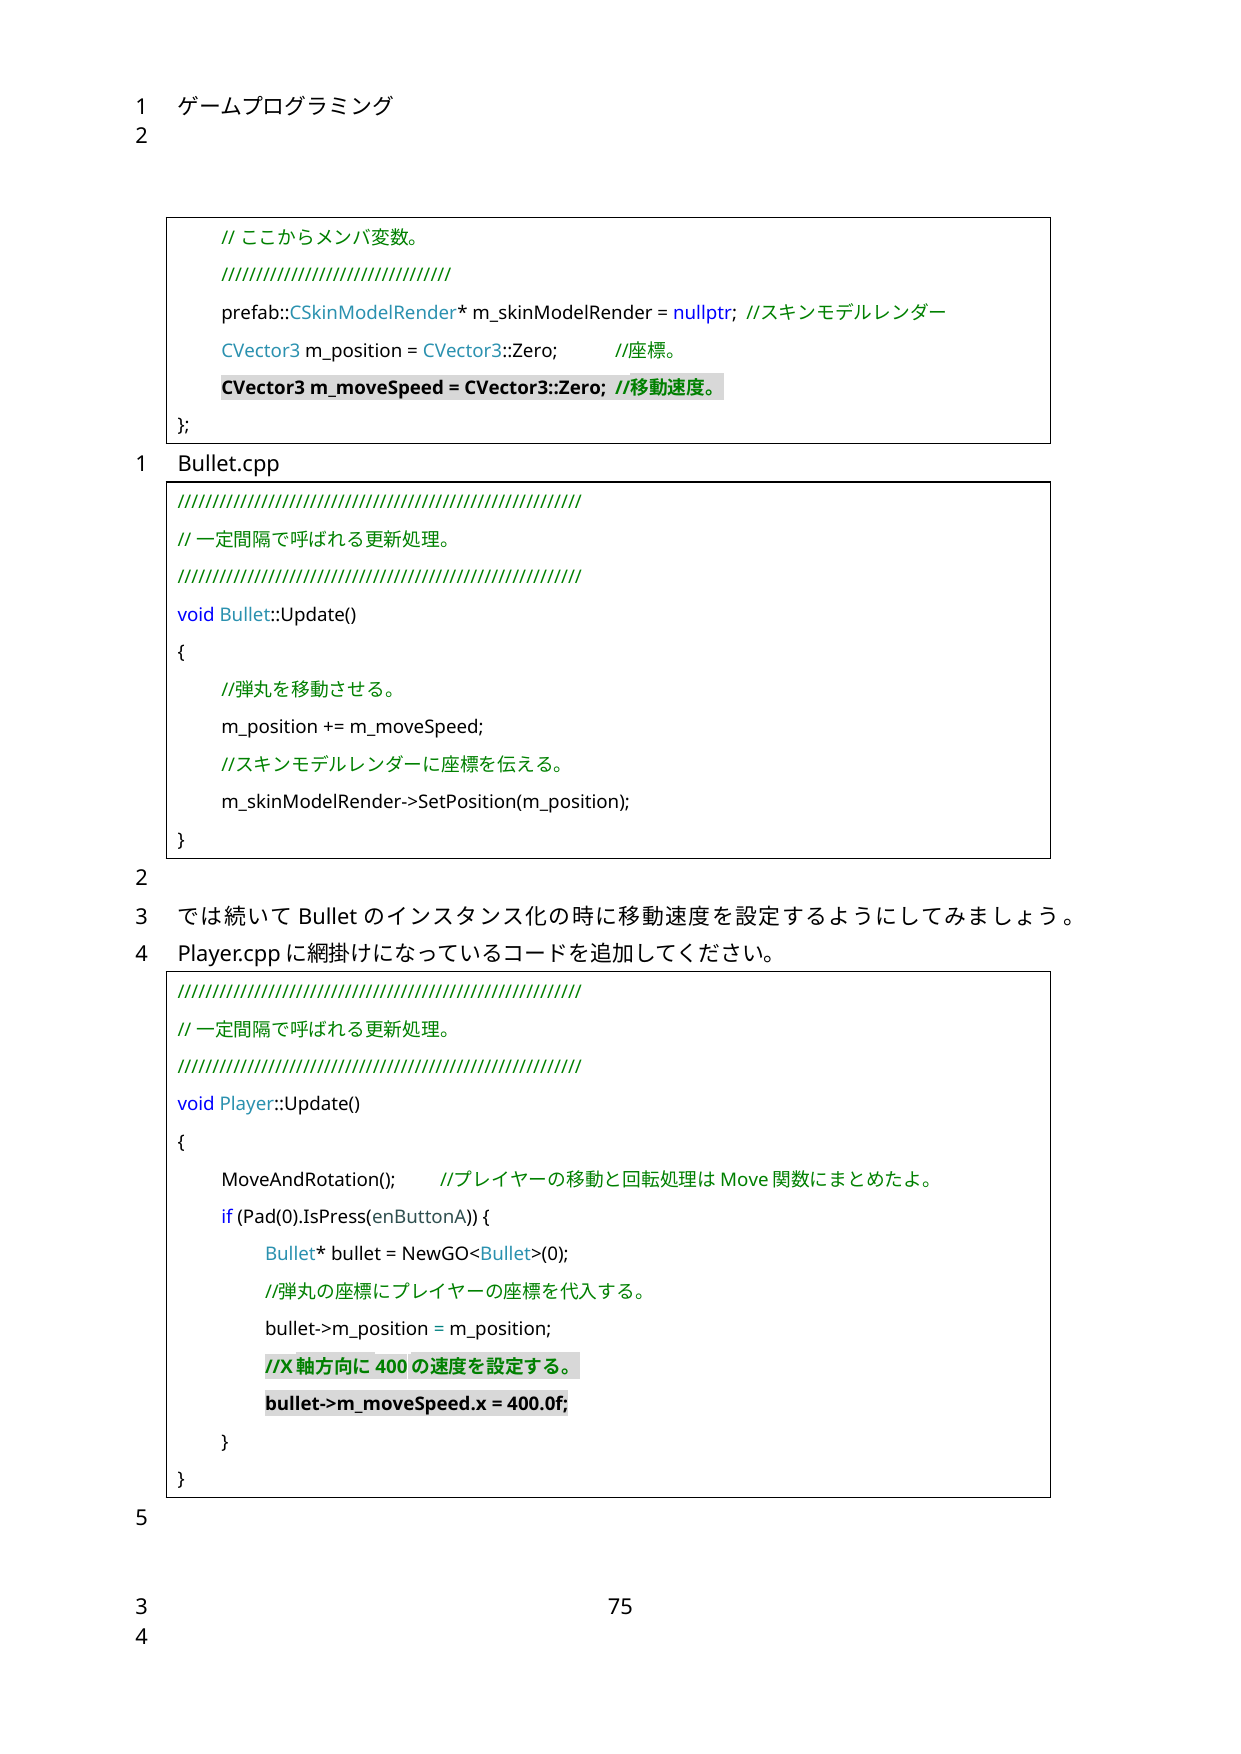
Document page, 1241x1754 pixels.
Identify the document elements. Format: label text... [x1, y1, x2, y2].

table_header ////////////////////////////////////////////////////////// // 一定間隔で呼ばれる更新処理。 ////////////////////////////////////////////////////////// void Bullet::Update() { //弾丸を移動させる。 m_position += m_moveSpeed; //スキンモデルレンダーに座標を伝える。 m_skinModelRender->SetPosition(m_position); } [167, 483, 1050, 857]
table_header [167, 218, 1050, 443]
table_header ////////////////////////////////////////////////////////// // 一定間隔で呼ばれる更新処理。 ////////////////////////////////////////////////////////// void Player::Update() { MoveAndRotation(); //プレイヤーの移動と回転処理はMove関数にまとめたよ。 if (Pad(0).IsPress(enButtonA)) { Bullet* bullet = NewGO<Bullet>(0); //弾丸の座標にプレイヤーの座標を代入する。 bullet->m_position = m_position; //X軸方向に400の速度を設定する。 bullet->m_moveSpeed.x = 400.0f; } } [167, 972, 1050, 1497]
text Bullet.cpp [177, 444, 1063, 481]
text では続いてBulletのインスタンス化の時に移動速度を設定するようにしてみましょう。Player.cppに網掛けになっているコードを追加してください。 [177, 896, 1063, 971]
